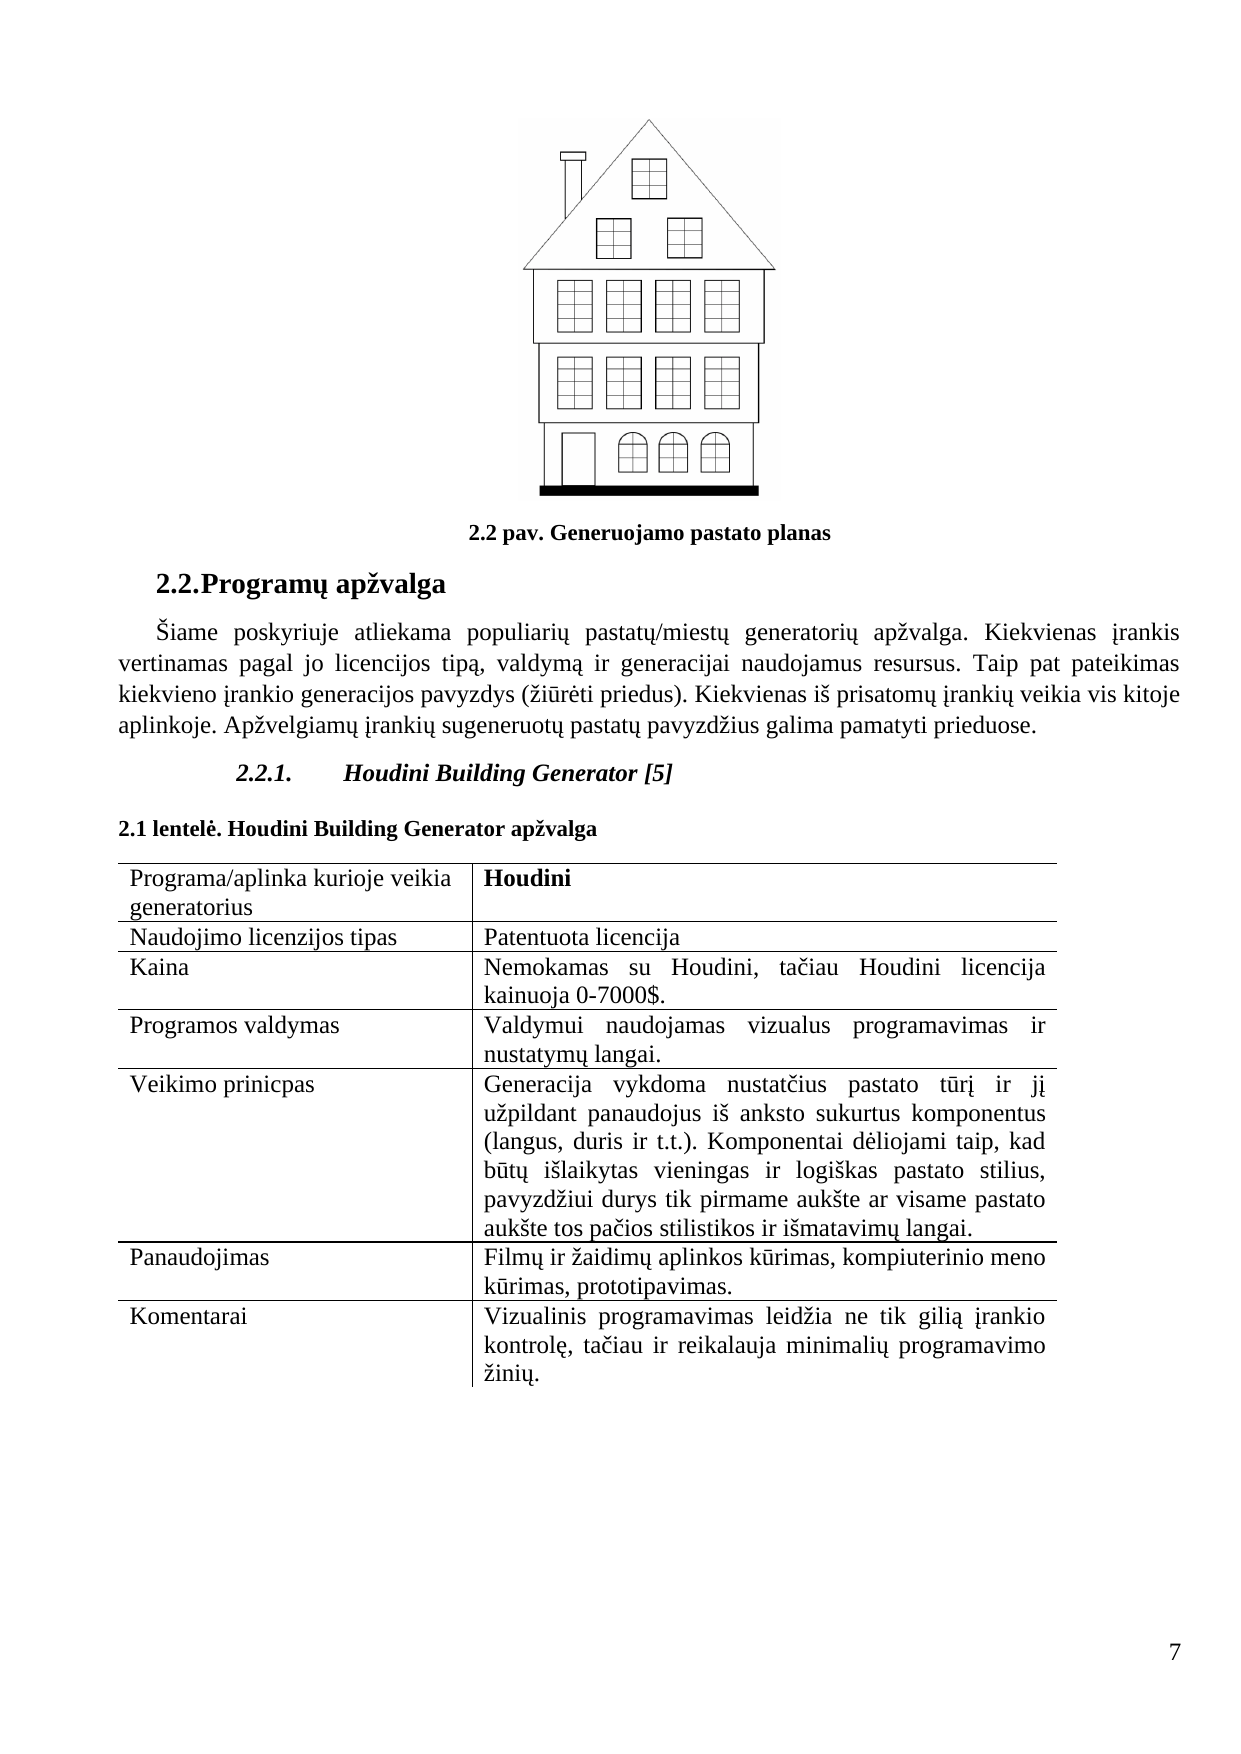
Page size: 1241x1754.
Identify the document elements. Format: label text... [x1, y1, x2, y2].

table_cell Vizualinis programavimas leidžia ne tik gilią įrankio kontrolę, tačiau ir reikalauja minimalių programavimo žinių. [473, 1301, 1057, 1387]
table_cell Komentarai [118, 1301, 472, 1387]
table_cell Generacija vykdoma nustatčius pastato tūrį ir jį užpildant panaudojus iš anksto sukurtus komponentus (langus, duris ir t.t.). Komponentai dėliojami taip, kad būtų išlaikytas vieningas ir logiškas pastato stilius, pavyzdžiui durys tik pirmame aukšte ar visame pastato aukšte tos pačios stilistikos ir išmatavimų langai. [473, 1069, 1057, 1241]
table_cell Patentuota licencija [473, 922, 1057, 951]
table_header Houdini [473, 864, 1057, 921]
table_cell Valdymui naudojamas vizualus programavimas ir nustatymų langai. [473, 1010, 1057, 1068]
table_cell Naudojimo licenzijos tipas [118, 922, 472, 951]
picture [518, 118, 782, 501]
table_cell Filmų ir žaidimų aplinkos kūrimas, kompiuterinio meno kūrimas, prototipavimas. [473, 1243, 1057, 1300]
table_cell Nemokamas su Houdini, tačiau Houdini licencija kainuoja 0-7000$. [473, 952, 1057, 1009]
list Šiame poskyriuje atliekama populiarių pastatų/miestų generatorių apžvalga. Kiekvienas įrankis vertinamas pagal jo licencijos tipą, valdymą ir generacijai naudojamus resursus. Taip pat pateikimas kiekvieno įrankio generacijos pavyzdys (žiūrėti priedus). Kiekvienas iš prisatomų įrankių veikia vis kitoje aplinkoje. Apžvelgiamų įrankių sugeneruotų pastatų pavyzdžius galima pamatyti prieduose. [118, 617, 1181, 739]
table_cell Veikimo prinicpas [118, 1069, 472, 1241]
subtitle Programų apžvalga [156, 567, 1181, 600]
table_cell Programos valdymas [118, 1010, 472, 1068]
text 2.2 pav. Generuojamo pastato planas [118, 519, 1181, 546]
text 2.1 lentelė. Houdini Building Generator apžvalga [118, 815, 1181, 842]
table_cell Panaudojimas [118, 1243, 472, 1300]
table_header Programa/aplinka kurioje veikia generatorius [118, 864, 472, 921]
table_cell Kaina [118, 952, 472, 1009]
subtitle Houdini Building Generator [236, 758, 1181, 786]
